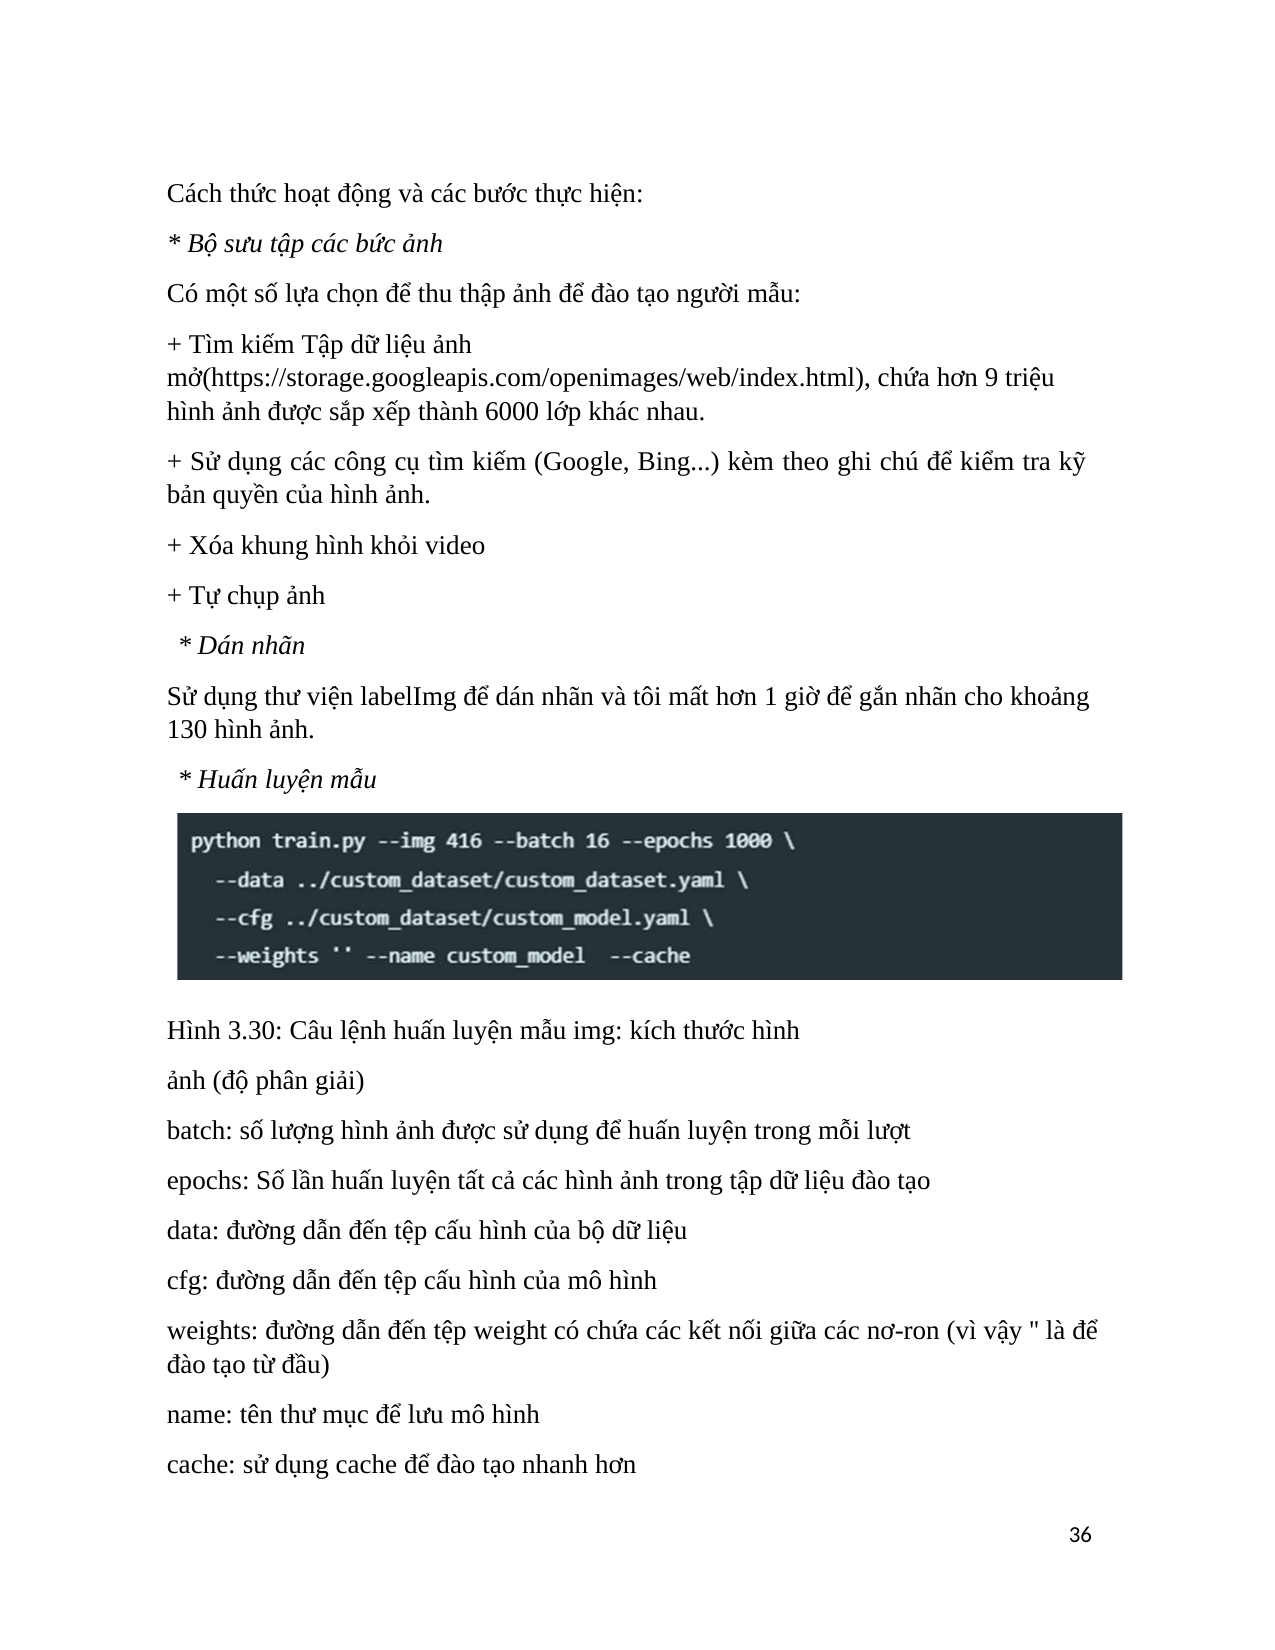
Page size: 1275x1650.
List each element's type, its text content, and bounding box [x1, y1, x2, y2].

list Dán nhãn [177, 629, 1250, 661]
text Cách thức hoạt động và các bước thực hiện: [167, 177, 1250, 208]
text Hình 3.30: Câu lệnh huấn luyện mẫu img: kích thước hình ảnh (độ phân giải) [167, 826, 838, 1095]
text + Tìm kiếm Tập dữ liệu ảnh mở(https://storage.googleapis.com/openimages/web/index.html), chứa hơn 9 triệu hình ảnh được sắp xếp thành 6000 lớp khác nhau. [167, 328, 1068, 426]
picture [177, 813, 1123, 980]
text + Xóa khung hình khỏi video [167, 529, 1250, 560]
list Huấn luyện mẫu [177, 763, 1250, 794]
text batch: số lượng hình ảnh được sử dụng để huấn luyện trong mỗi lượt epochs: Số lần huấn luyện tất cả các hình ảnh trong tập dữ liệu đào tạo data: đường dẫn đến tệp cấu hình của bộ dữ liệu [167, 1114, 944, 1245]
text weights: đường dẫn đến tệp weight có chứa các kết nối giữa các nơ-ron (vì vậy '' là để đào tạo từ đầu) [167, 1314, 1098, 1379]
text Có một số lựa chọn để thu thập ảnh để đào tạo người mẫu: [167, 277, 1250, 309]
text + Tự chụp ảnh [167, 579, 1250, 610]
text * Bộ sưu tập các bức ảnh [167, 227, 1250, 258]
text cache: sử dụng cache để đào tạo nhanh hơn [167, 1448, 1250, 1480]
text name: tên thư mục để lưu mô hình [167, 1398, 1250, 1429]
text + Sử dụng các công cụ tìm kiếm (Google, Bing...) kèm theo ghi chú để kiểm tra kỹ bản quyền của hình ảnh. [167, 445, 1098, 510]
text Sử dụng thư viện labelImg để dán nhãn và tôi mất hơn 1 giờ để gắn nhãn cho khoảng 130 hình ảnh. [167, 680, 1098, 744]
text cfg: đường dẫn đến tệp cấu hình của mô hình [167, 1264, 1250, 1295]
